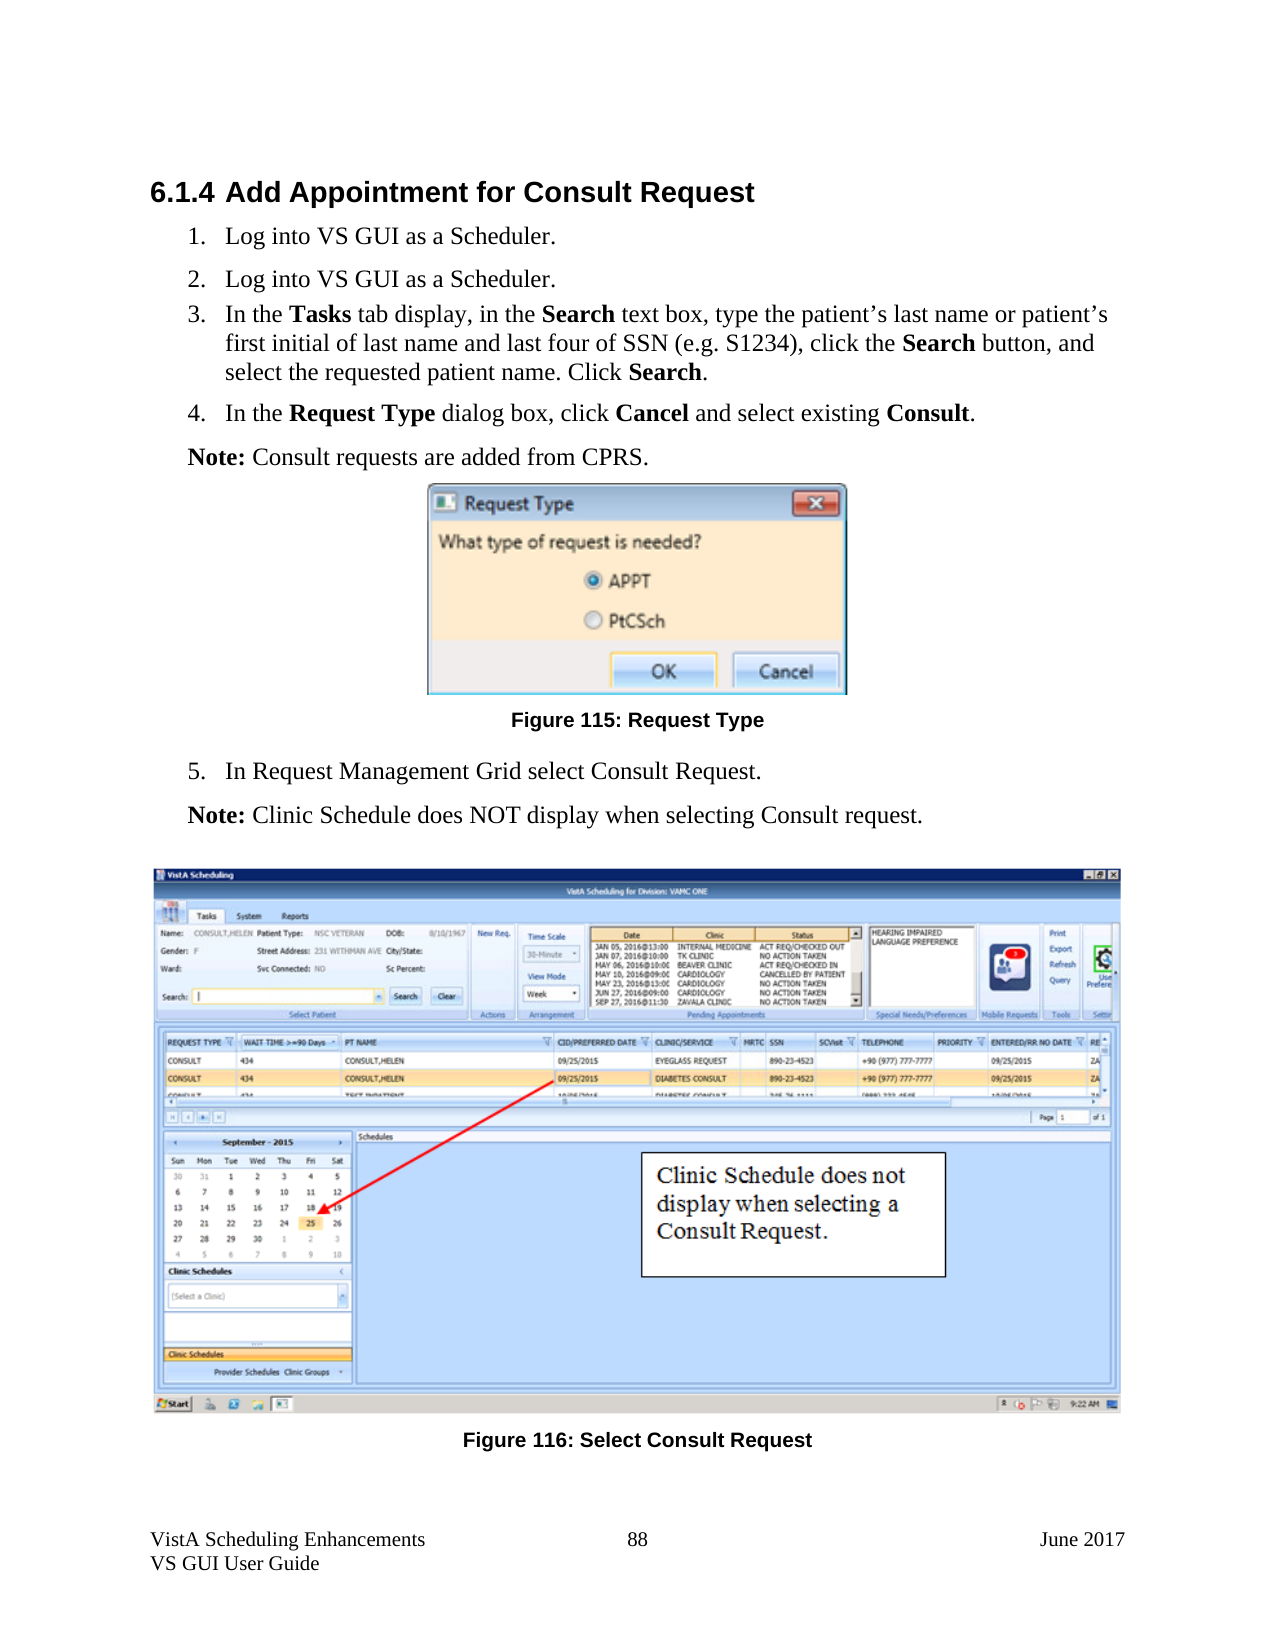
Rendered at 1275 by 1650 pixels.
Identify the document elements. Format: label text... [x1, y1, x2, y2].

list In the Request Type dialog box, click Cancel and select existing Consult. [187, 398, 1125, 427]
list Log into VS GUI as a Scheduler. [187, 221, 1125, 250]
list In the Tasks tab display, in the Search text box, type the patient’s last name or patient’s first initial of last name and last four of SSN (e.g. S1234), click the Search button, and select the requested patient name. Click Search. [187, 299, 1125, 386]
list In Request Management Grid select Consult Request. [187, 756, 1125, 785]
subtitle Add Appointment for Consult Request [150, 175, 1125, 208]
picture [150, 865, 1125, 1416]
list Log into VS GUI as a Scheduler. [187, 264, 1125, 293]
text Note: Consult requests are added from CPRS. [187, 442, 1125, 471]
text Figure 115: Request Type [150, 707, 1125, 731]
text Note: Clinic Schedule does NOT display when selecting Consult request. [187, 800, 1125, 829]
text Figure 116: Select Consult Request [150, 1428, 1125, 1452]
picture [427, 483, 848, 695]
